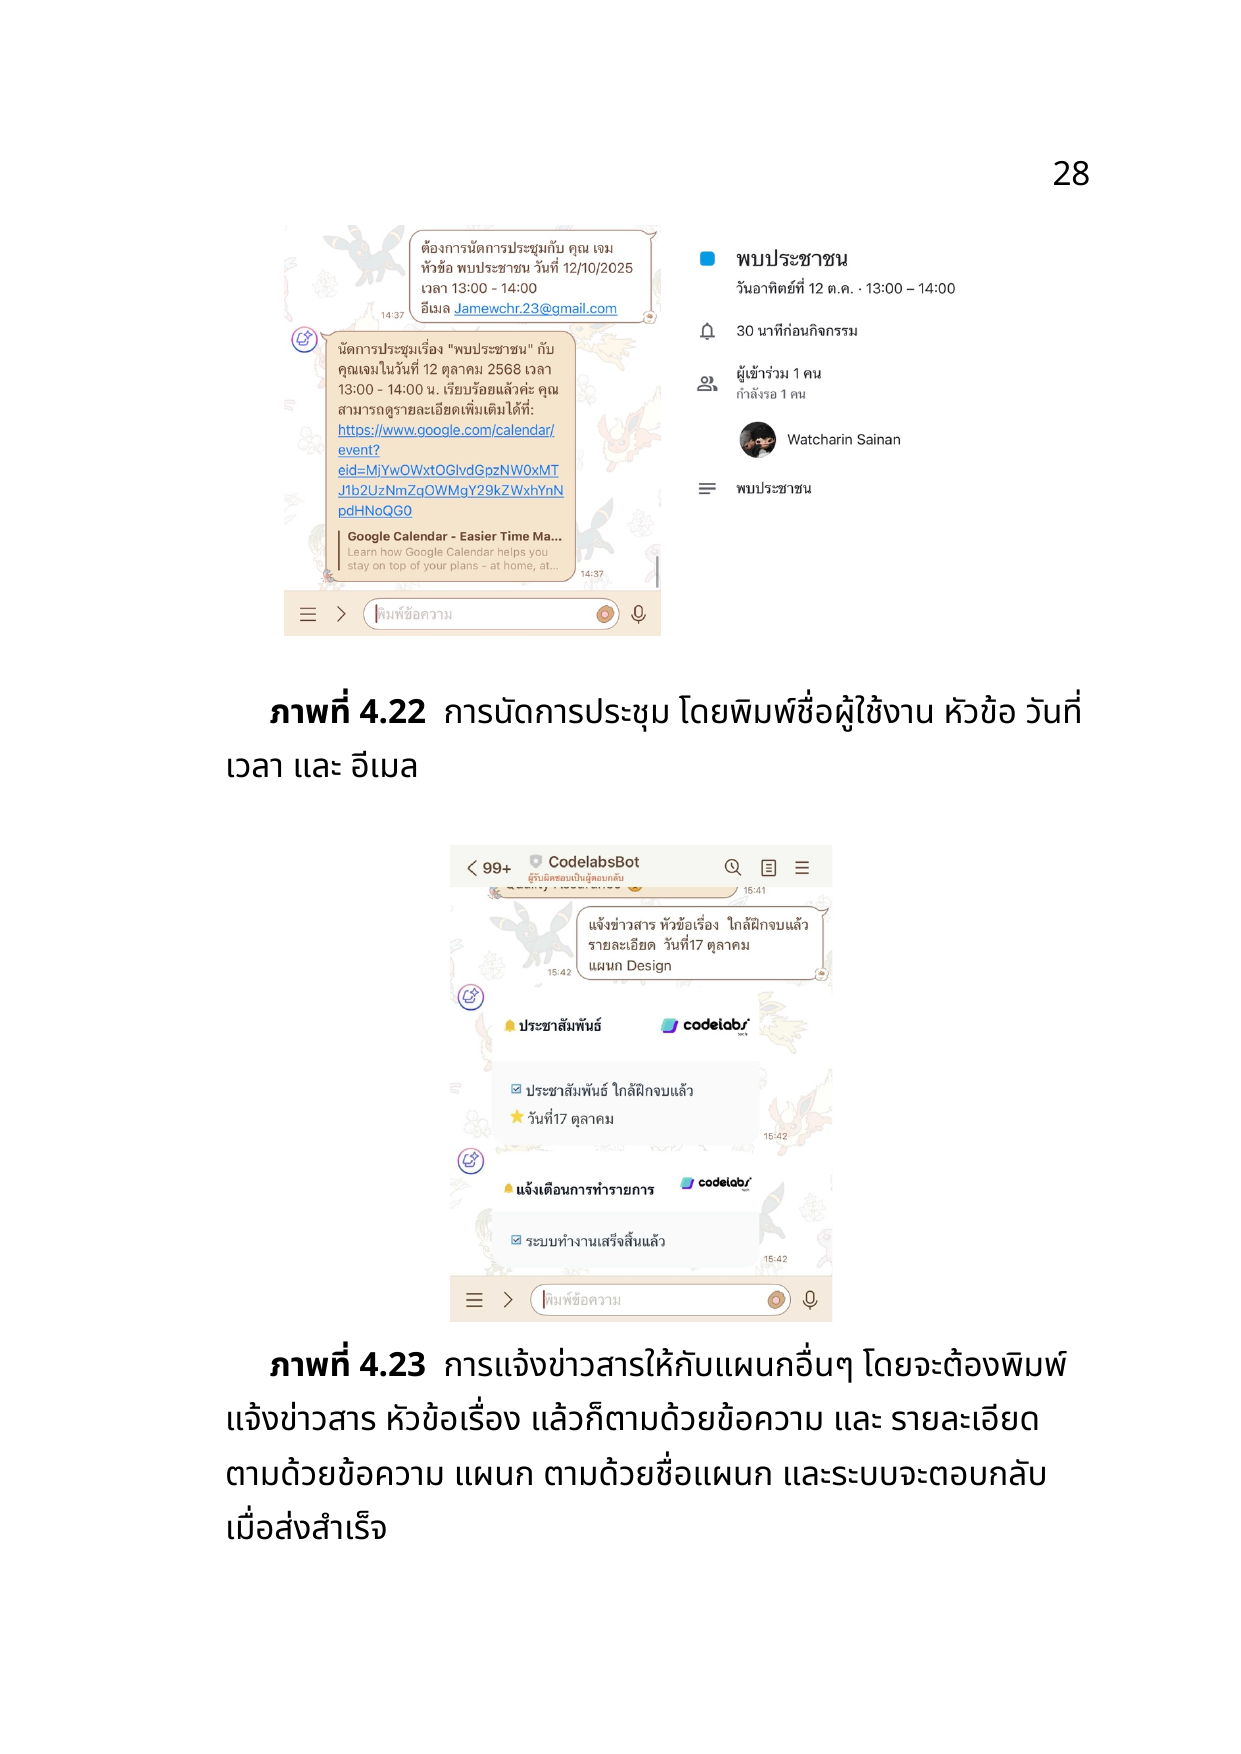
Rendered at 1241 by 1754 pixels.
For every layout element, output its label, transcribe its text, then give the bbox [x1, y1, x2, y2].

picture [284, 225, 661, 636]
text ภาพที่ 4.22 การนัดการประชุม โดยพิมพ์ชื่อผู้ใช้งาน หัวข้อ วันที่ เวลา และ อีเมล [225, 688, 1090, 793]
picture [678, 233, 1067, 636]
text ภาพที่ 4.23 การแจ้งข่าวสารให้กับแผนกอื่นๆ โดยจะต้องพิมพ์ แจ้งข่าวสาร หัวข้อเรื่อง แล้วก็ตามด้วยข้อความ และ รายละเอียด ตามด้วยข้อความ แผนก ตามด้วยชื่อแผนก และระบบจะตอบกลับเมื่อส่งสำเร็จ [225, 1341, 1090, 1554]
picture [450, 845, 833, 1322]
